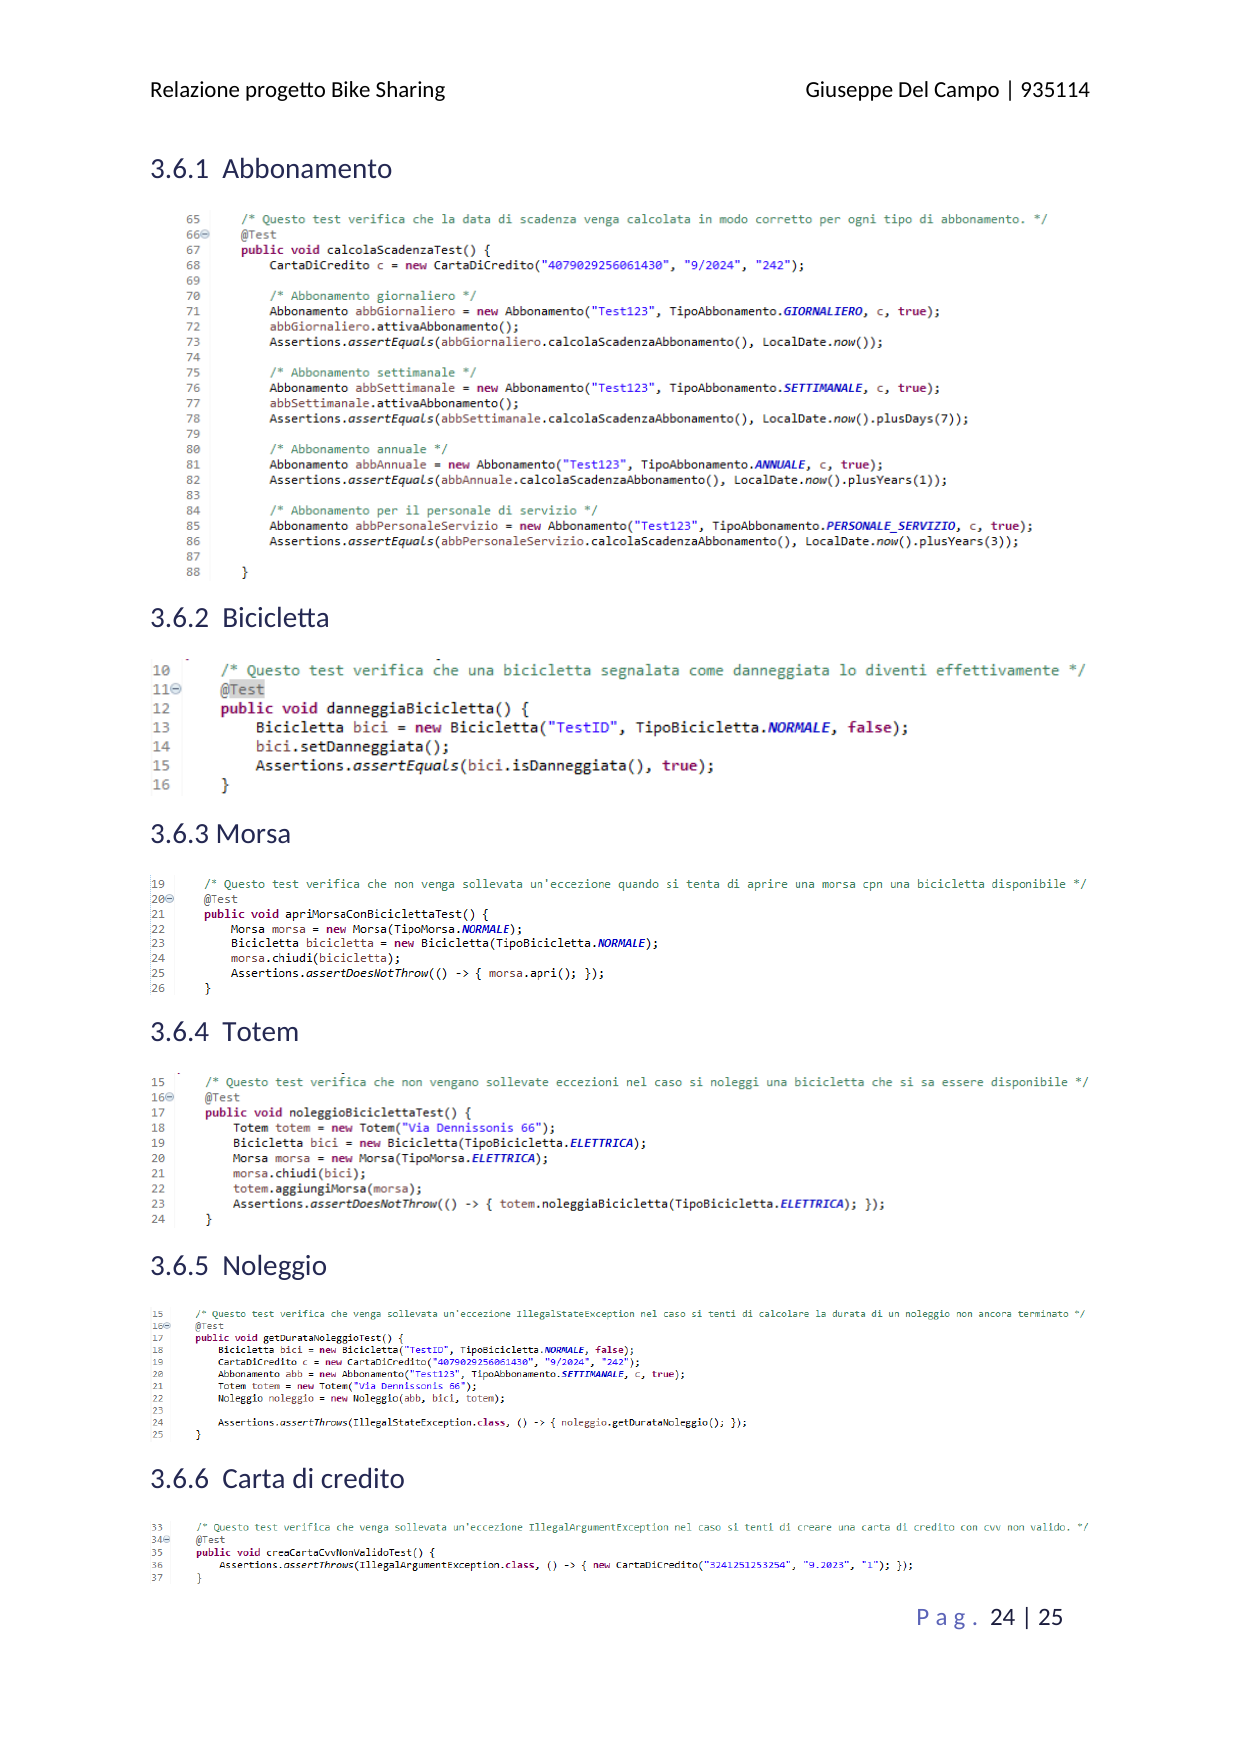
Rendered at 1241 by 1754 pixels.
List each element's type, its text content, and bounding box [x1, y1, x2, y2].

picture [150, 1307, 1089, 1442]
picture [150, 875, 1090, 995]
picture [150, 1073, 1090, 1228]
subtitle 3.6.1 Abbonamento [150, 150, 1090, 186]
picture [150, 659, 1090, 796]
picture [150, 1521, 1089, 1584]
subtitle 3.6.5 Noleggio [150, 1247, 1090, 1282]
subtitle 3.6.4 Totem [150, 1013, 1090, 1049]
picture [185, 210, 1055, 581]
subtitle 3.6.6 Carta di credito [150, 1460, 1090, 1496]
subtitle 3.6.3 Morsa [150, 815, 1090, 851]
subtitle 3.6.2 Bicicletta [150, 599, 1090, 635]
